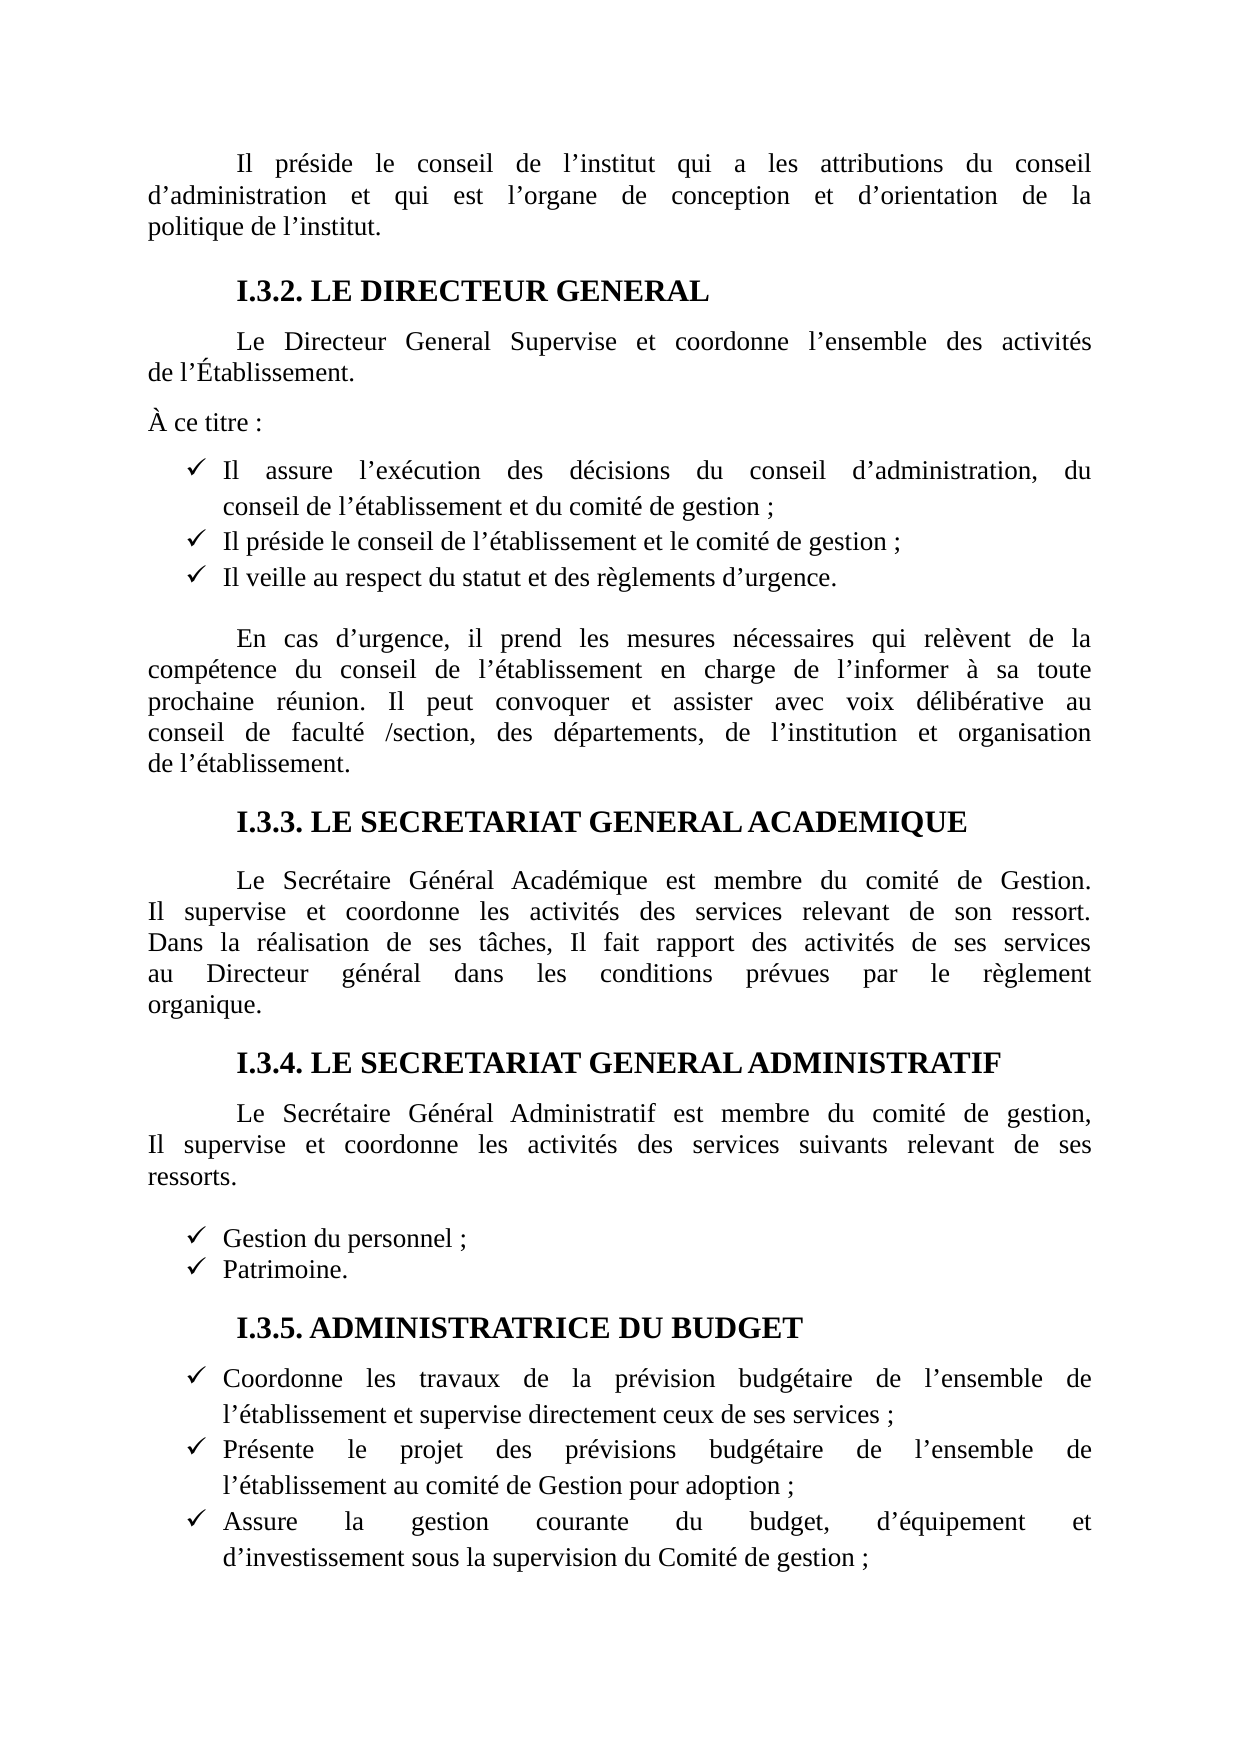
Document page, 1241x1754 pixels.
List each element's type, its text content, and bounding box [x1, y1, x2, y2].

list Il assure l’exécution des décisions du conseil d’administration, du conseil de l’établissement et du comité de gestion ; [185, 454, 1093, 521]
list Coordonne les travaux de la prévision budgétaire de l’ensemble de l’établissement et supervise directement ceux de ses services ; [185, 1362, 1093, 1429]
list Présente le projet des prévisions budgétaire de l’ensemble de l’établissement au comité de Gestion pour adoption ; [185, 1434, 1093, 1501]
text Le Secrétaire Général Administratif est membre du comité de gestion, Il supervise et coordonne les activités des services suivants relevant de ses ressorts. [148, 1097, 1093, 1191]
list Assure la gestion courante du budget, d’équipement et d’investissement sous la supervision du Comité de gestion ; [185, 1505, 1093, 1572]
text I.3.2. LE DIRECTEUR GENERAL [236, 241, 1093, 308]
list Il préside le conseil de l’établissement et le comité de gestion ; [185, 526, 1093, 557]
text Il préside le conseil de l’institut qui a les attributions du conseil d’administration et qui est l’organe de conception et d’orientation de la politique de l’institut. [148, 148, 1093, 241]
list Gestion du personnel ; [185, 1222, 1093, 1253]
text À ce titre : [148, 404, 1093, 437]
text I.3.5. ADMINISTRATRICE DU BUDGET [148, 1309, 1093, 1345]
text I.3.3. LE SECRETARIAT GENERAL ACADEMIQUE [148, 803, 1093, 839]
text Le Directeur General Supervise et coordonne l’ensemble des activités de l’Établissement. [148, 325, 1093, 387]
list Patrimoine. [185, 1253, 1093, 1284]
text I.3.4. LE SECRETARIAT GENERAL ADMINISTRATIF [148, 1045, 1093, 1081]
text En cas d’urgence, il prend les mesures nécessaires qui relèvent de la compétence du conseil de l’établissement en charge de l’informer à sa toute prochaine réunion. Il peut convoquer et assister avec voix délibérative au conseil de faculté /section, des départements, de l’institution et organisation de l’établissement. [148, 622, 1093, 778]
list Il veille au respect du statut et des règlements d’urgence. [185, 561, 1093, 593]
text Le Secrétaire Général Académique est membre du comité de Gestion. Il supervise et coordonne les activités des services relevant de son ressort. Dans la réalisation de ses tâches, Il fait rapport des activités de ses services au Directeur général dans les conditions prévues par le règlement organique. [148, 864, 1093, 1020]
